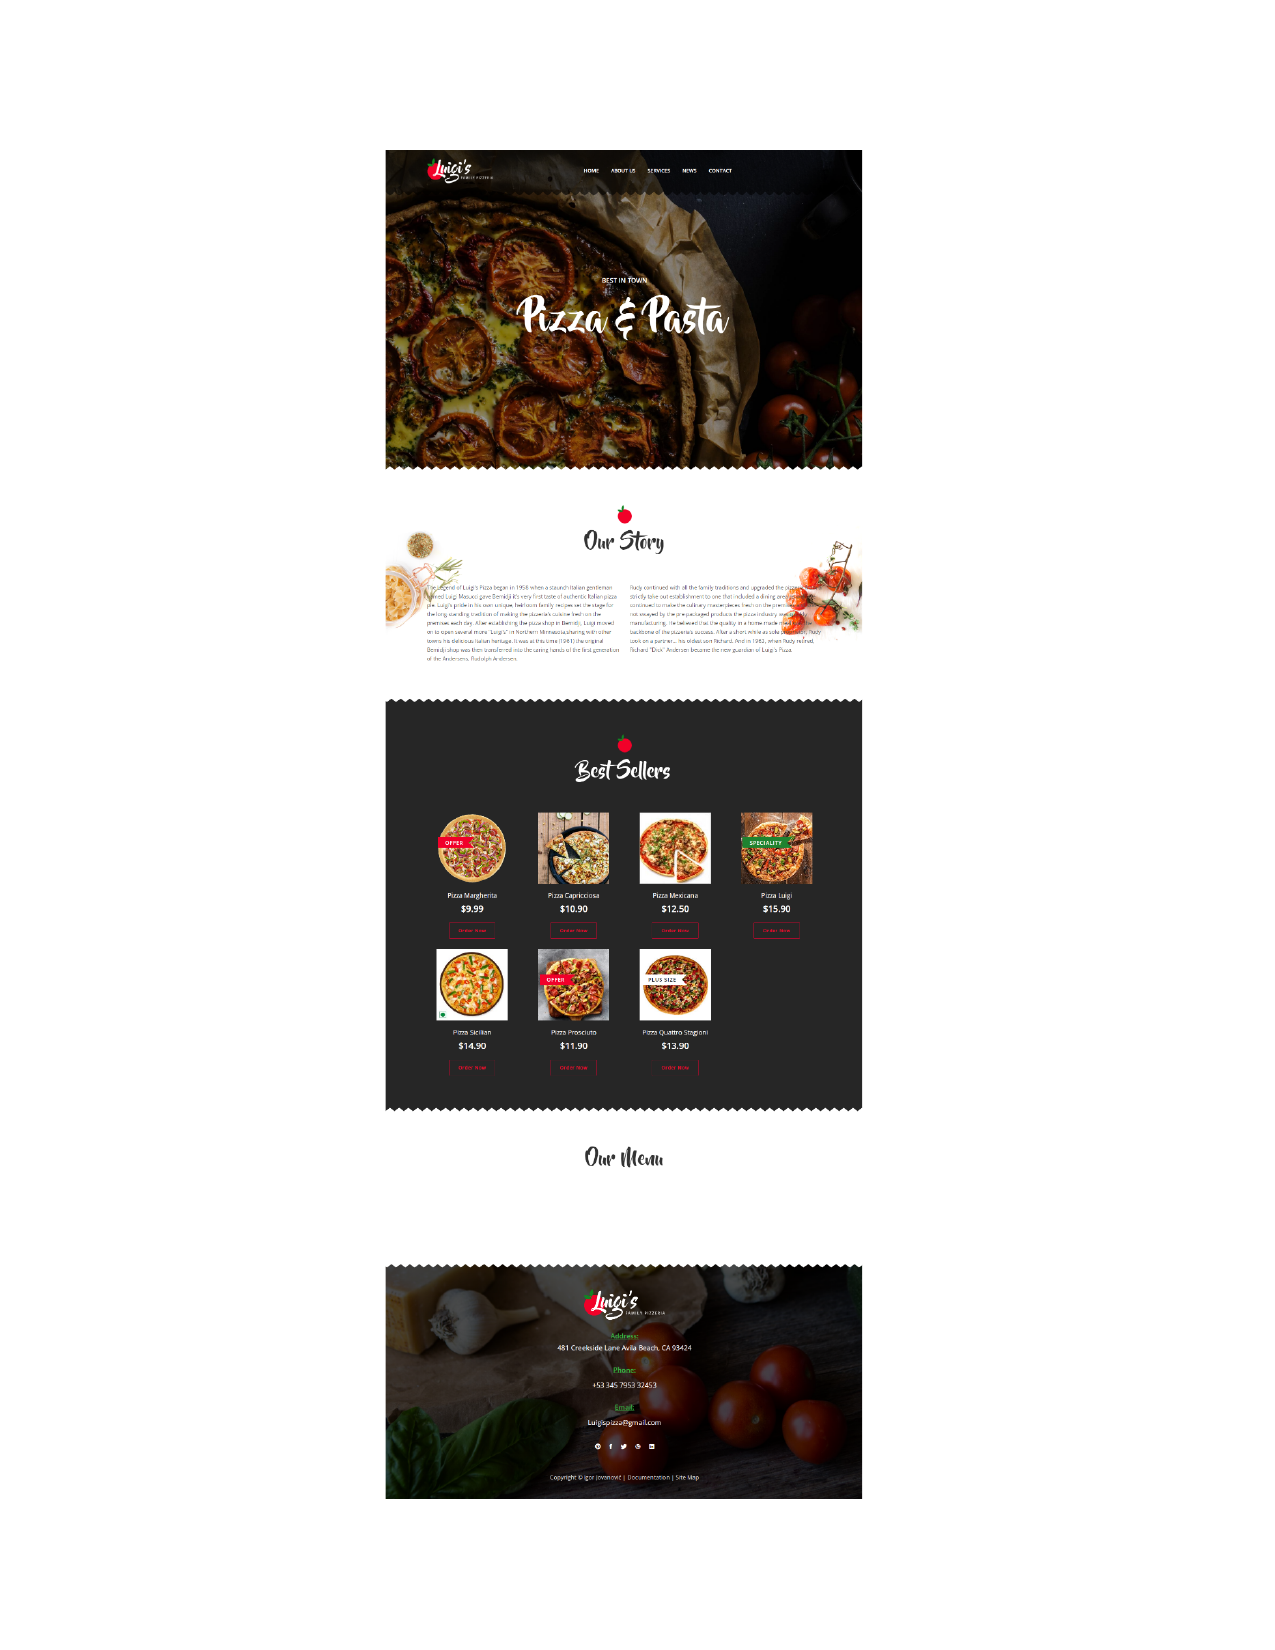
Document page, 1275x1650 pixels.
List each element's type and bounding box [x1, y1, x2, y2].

picture [385, 150, 863, 1499]
